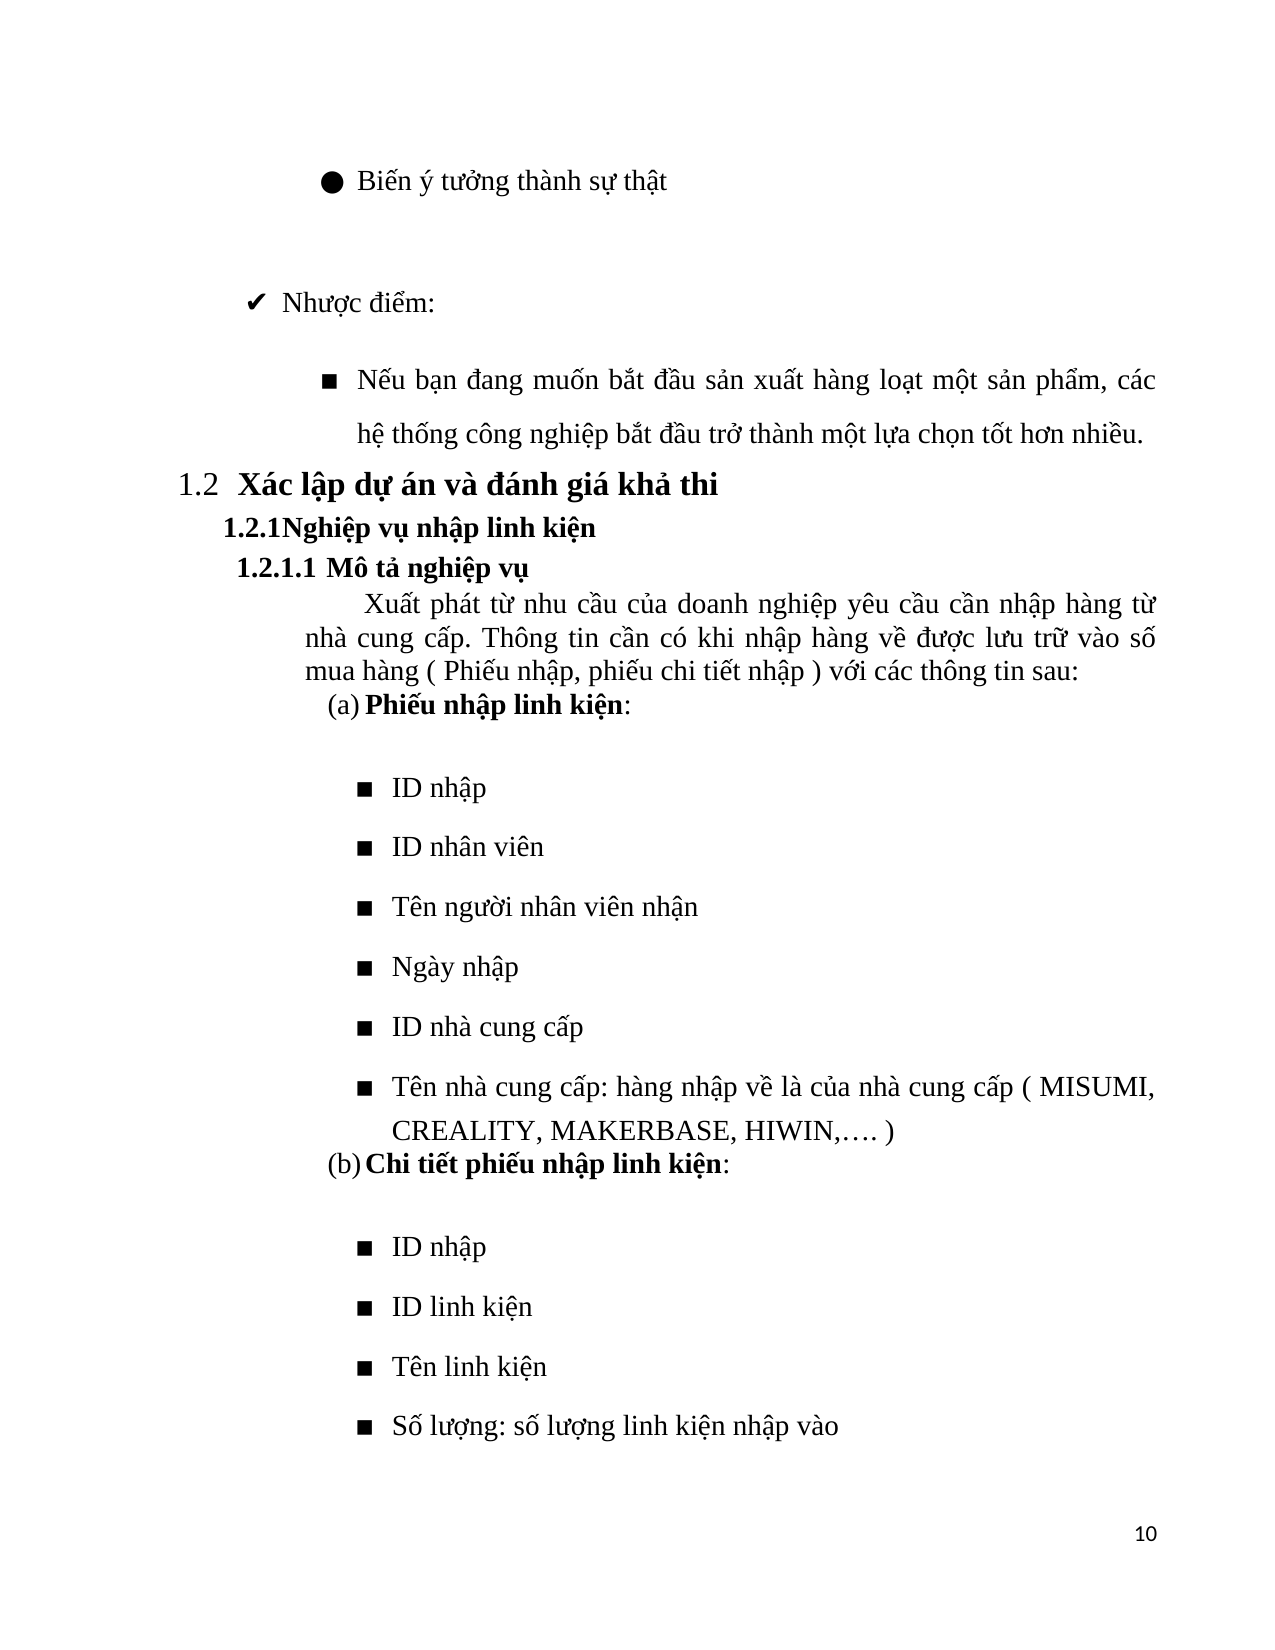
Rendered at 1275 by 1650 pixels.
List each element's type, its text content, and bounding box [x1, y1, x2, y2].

list ID linh kiện [354, 1273, 1157, 1333]
list Nếu bạn đang muốn bắt đầu sản xuất hàng loạt một sản phẩm, các hệ thống công nghiệp bắt đầu trở thành một lựa chọn tốt hơn nhiều. [319, 347, 1157, 450]
list Tên linh kiện [354, 1333, 1157, 1393]
list Tên người nhân viên nhận [354, 873, 1157, 933]
list Số lượng: số lượng linh kiện nhập vào [354, 1393, 1157, 1452]
subtitle Nghiệp vụ nhập linh kiện [223, 510, 1157, 543]
list Chi tiết phiếu nhập linh kiện: [327, 1146, 1157, 1180]
list ID nhà cung cấp [354, 993, 1157, 1053]
list ID nhân viên [354, 814, 1157, 873]
subtitle Xác lập dự án và đánh giá khả thi [177, 464, 1157, 502]
list Phiếu nhập linh kiện: [327, 687, 1157, 720]
list Nhược điểm: [244, 269, 1157, 329]
subtitle Mô tả nghiệp vụ [236, 550, 1157, 583]
list Tên nhà cung cấp: hàng nhập về là của nhà cung cấp ( MISUMI, CREALITY, MAKERBASE, HIWIN,…. ) [354, 1053, 1157, 1146]
list Ngày nhập [354, 933, 1157, 993]
list ID nhập [354, 1213, 1157, 1273]
list ID nhập [354, 754, 1157, 814]
list Biến ý tưởng thành sự thật [319, 148, 1157, 207]
text Xuất phát từ nhu cầu của doanh nghiệp yêu cầu cần nhập hàng từ nhà cung cấp. Thông tin cần có khi nhập hàng về được lưu trữ vào số mua hàng ( Phiếu nhập, phiếu chi tiết nhập ) với các thông tin sau: [305, 586, 1157, 687]
